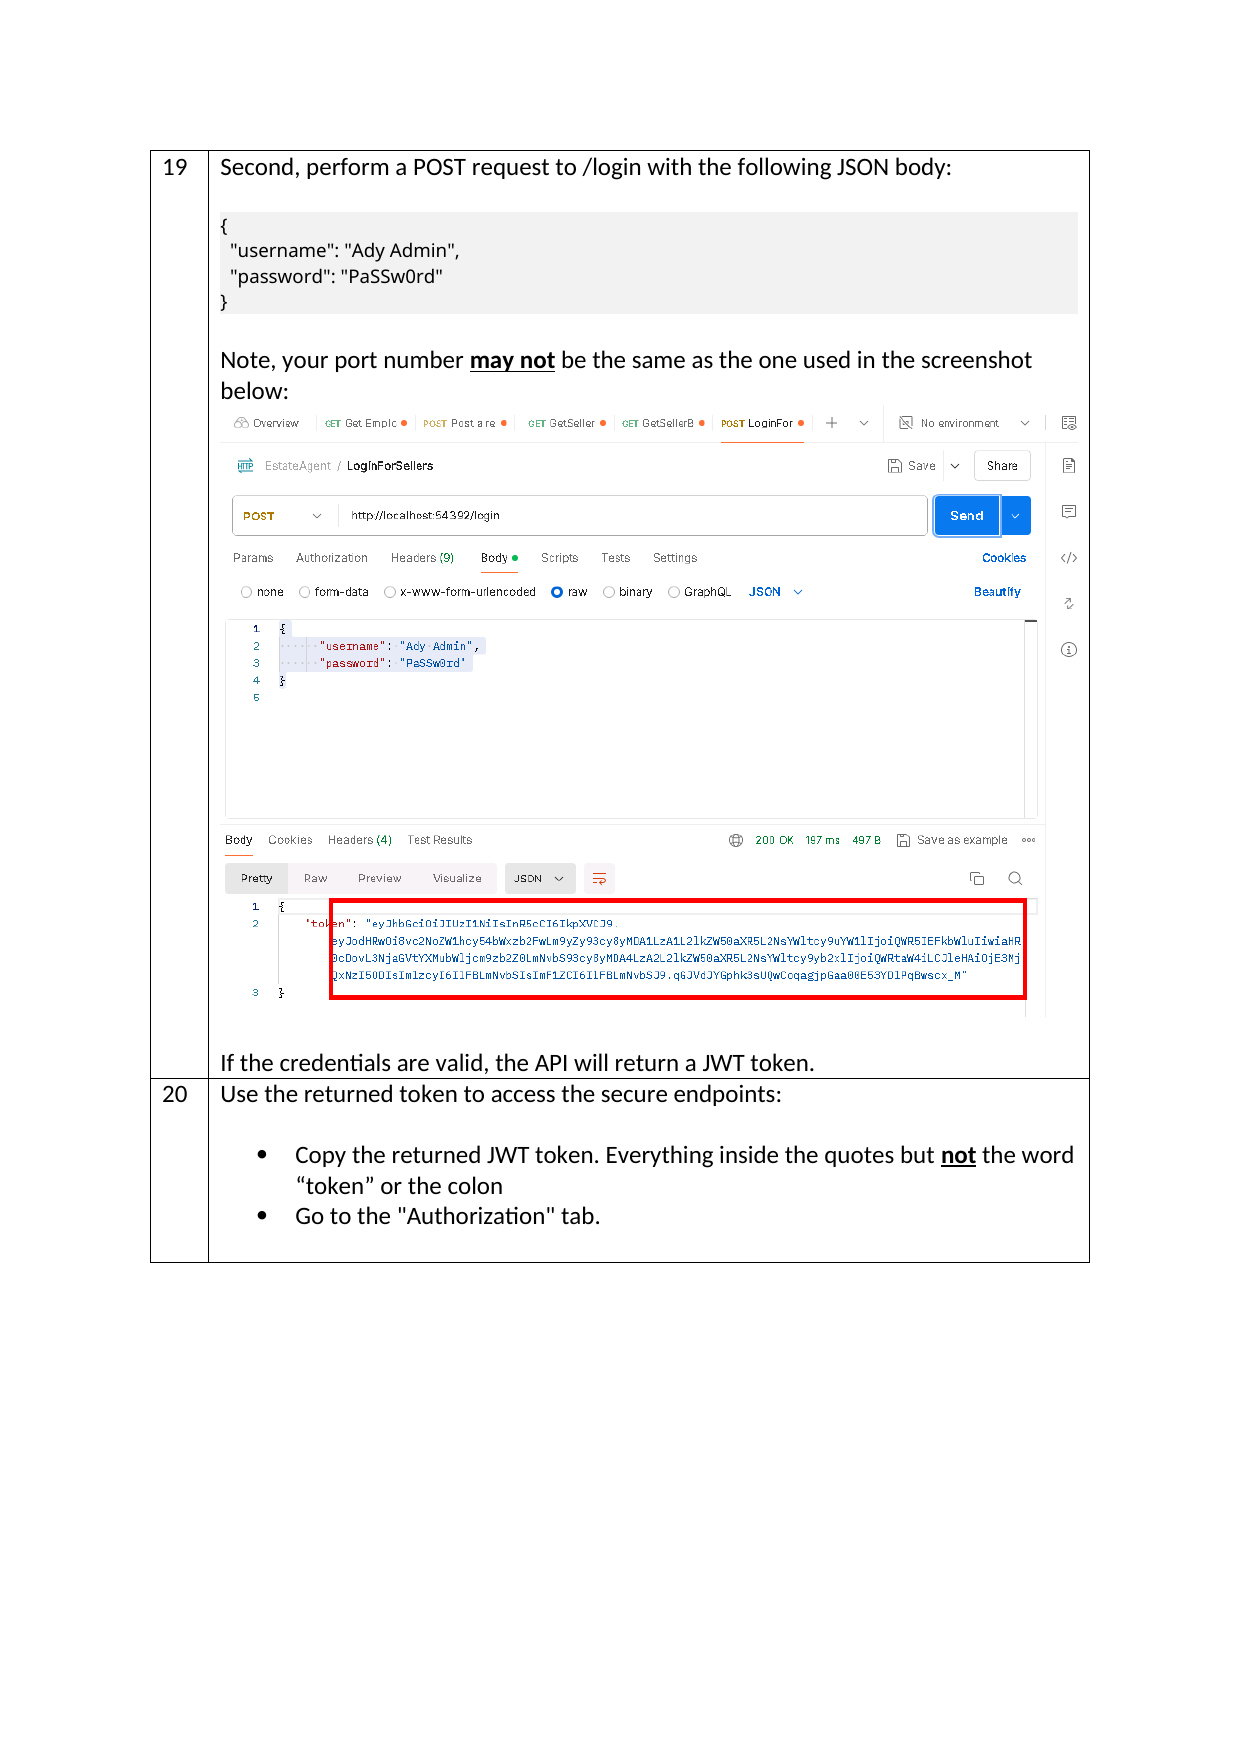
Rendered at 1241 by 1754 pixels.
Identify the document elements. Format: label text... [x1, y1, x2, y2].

table_cell 19 [151, 151, 208, 1077]
picture [220, 405, 1079, 1017]
table_cell Second, perform a POST request to /login with the following JSON body: { "username": "Ady Admin", "password": "PaSSw0rd" } Note, your port number may not be the same as the one used in the screenshot below: If the credentials are valid, the API will return a JWT token. [209, 151, 1089, 1077]
table_cell 20 [151, 1079, 208, 1262]
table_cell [209, 1079, 1089, 1262]
